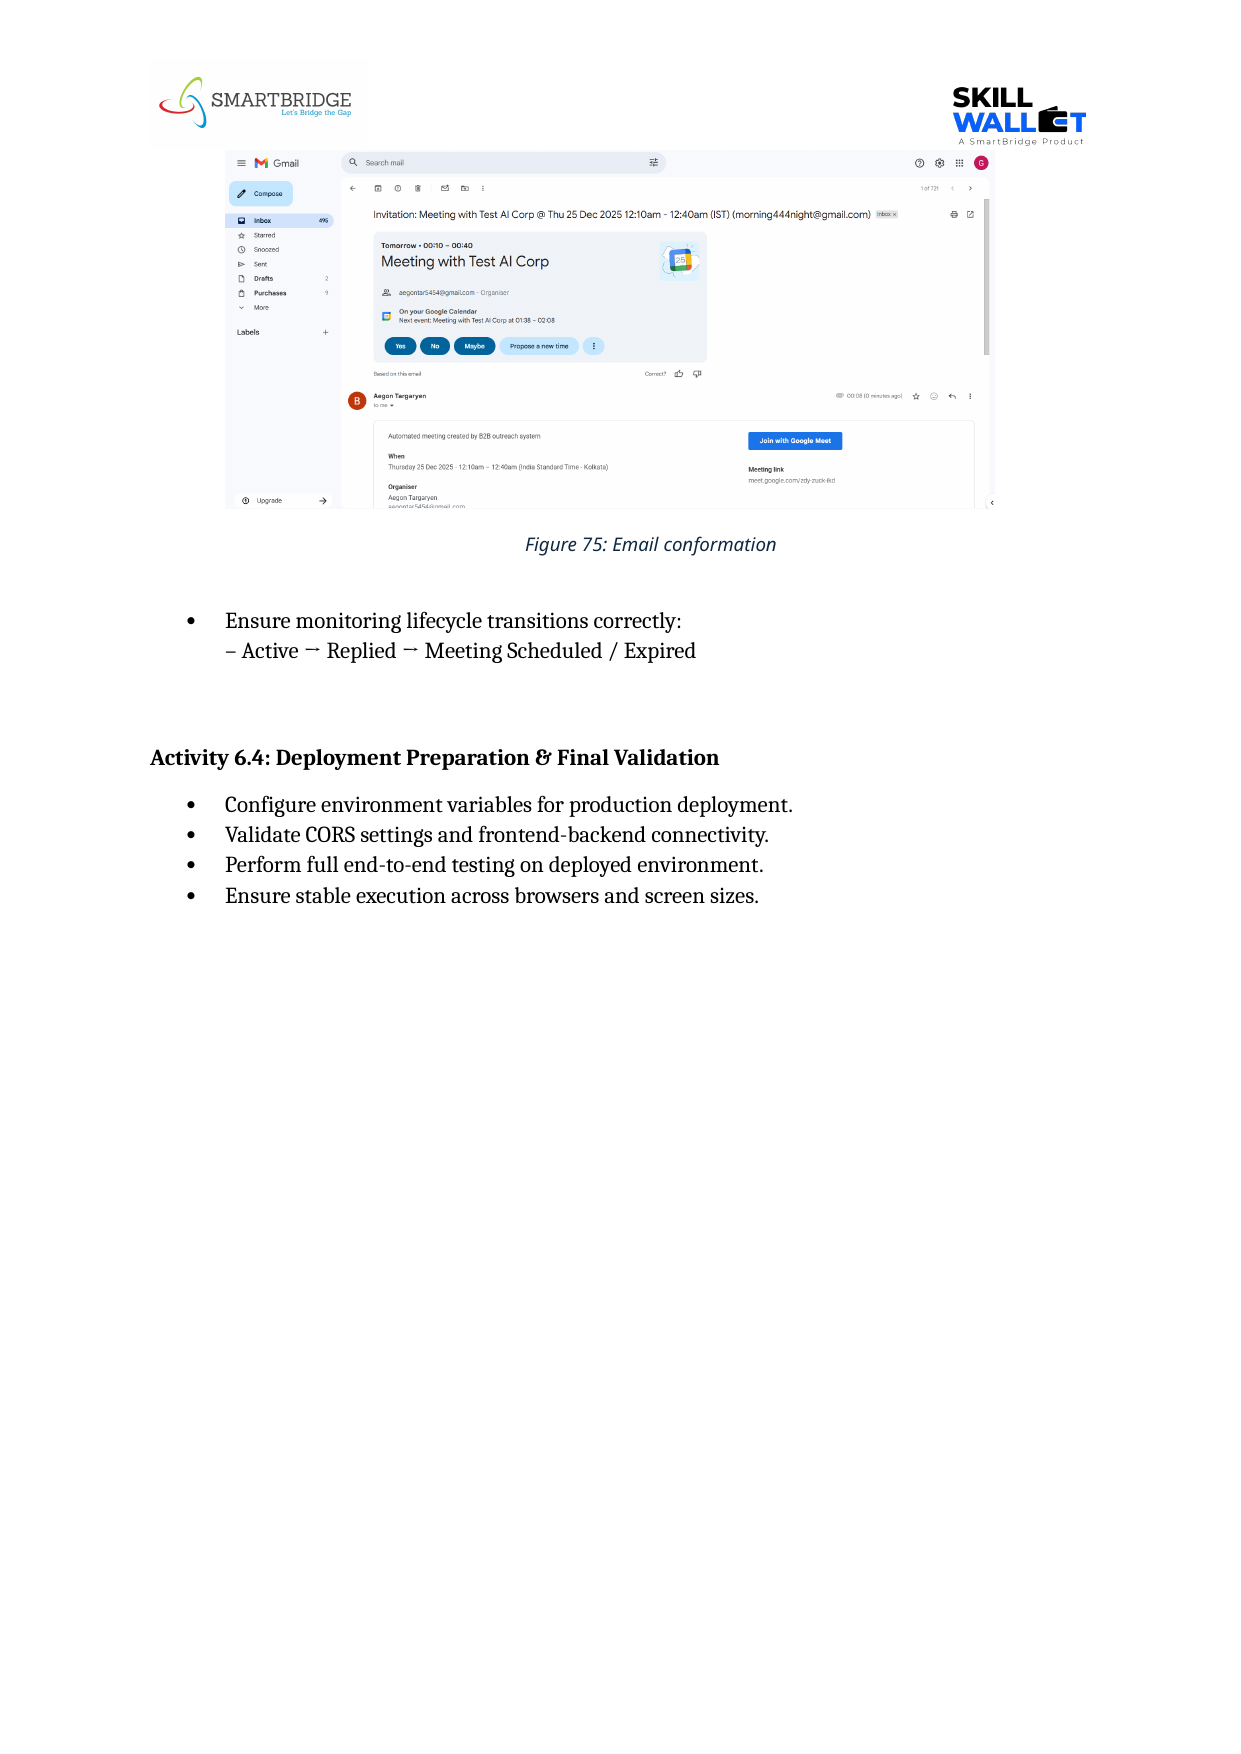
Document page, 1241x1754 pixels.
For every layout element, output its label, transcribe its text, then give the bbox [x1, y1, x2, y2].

list Perform full end-to-end testing on deployed environment. [187, 852, 1090, 878]
text Activity 6.4: Deployment Preparation & Final Validation [150, 745, 1090, 771]
picture [150, 58, 996, 509]
list Ensure monitoring lifecycle transitions correctly: – Active → Replied → Meeting Scheduled / Expired [187, 607, 1090, 664]
list Validate CORS settings and frontend-backend connectivity. [187, 822, 1090, 848]
picture [948, 83, 1086, 146]
list Ensure stable execution across browsers and screen sizes. [187, 882, 1090, 909]
text Figure 75: Email conformation [450, 531, 1090, 556]
list Configure environment variables for production deployment. [187, 792, 1090, 818]
